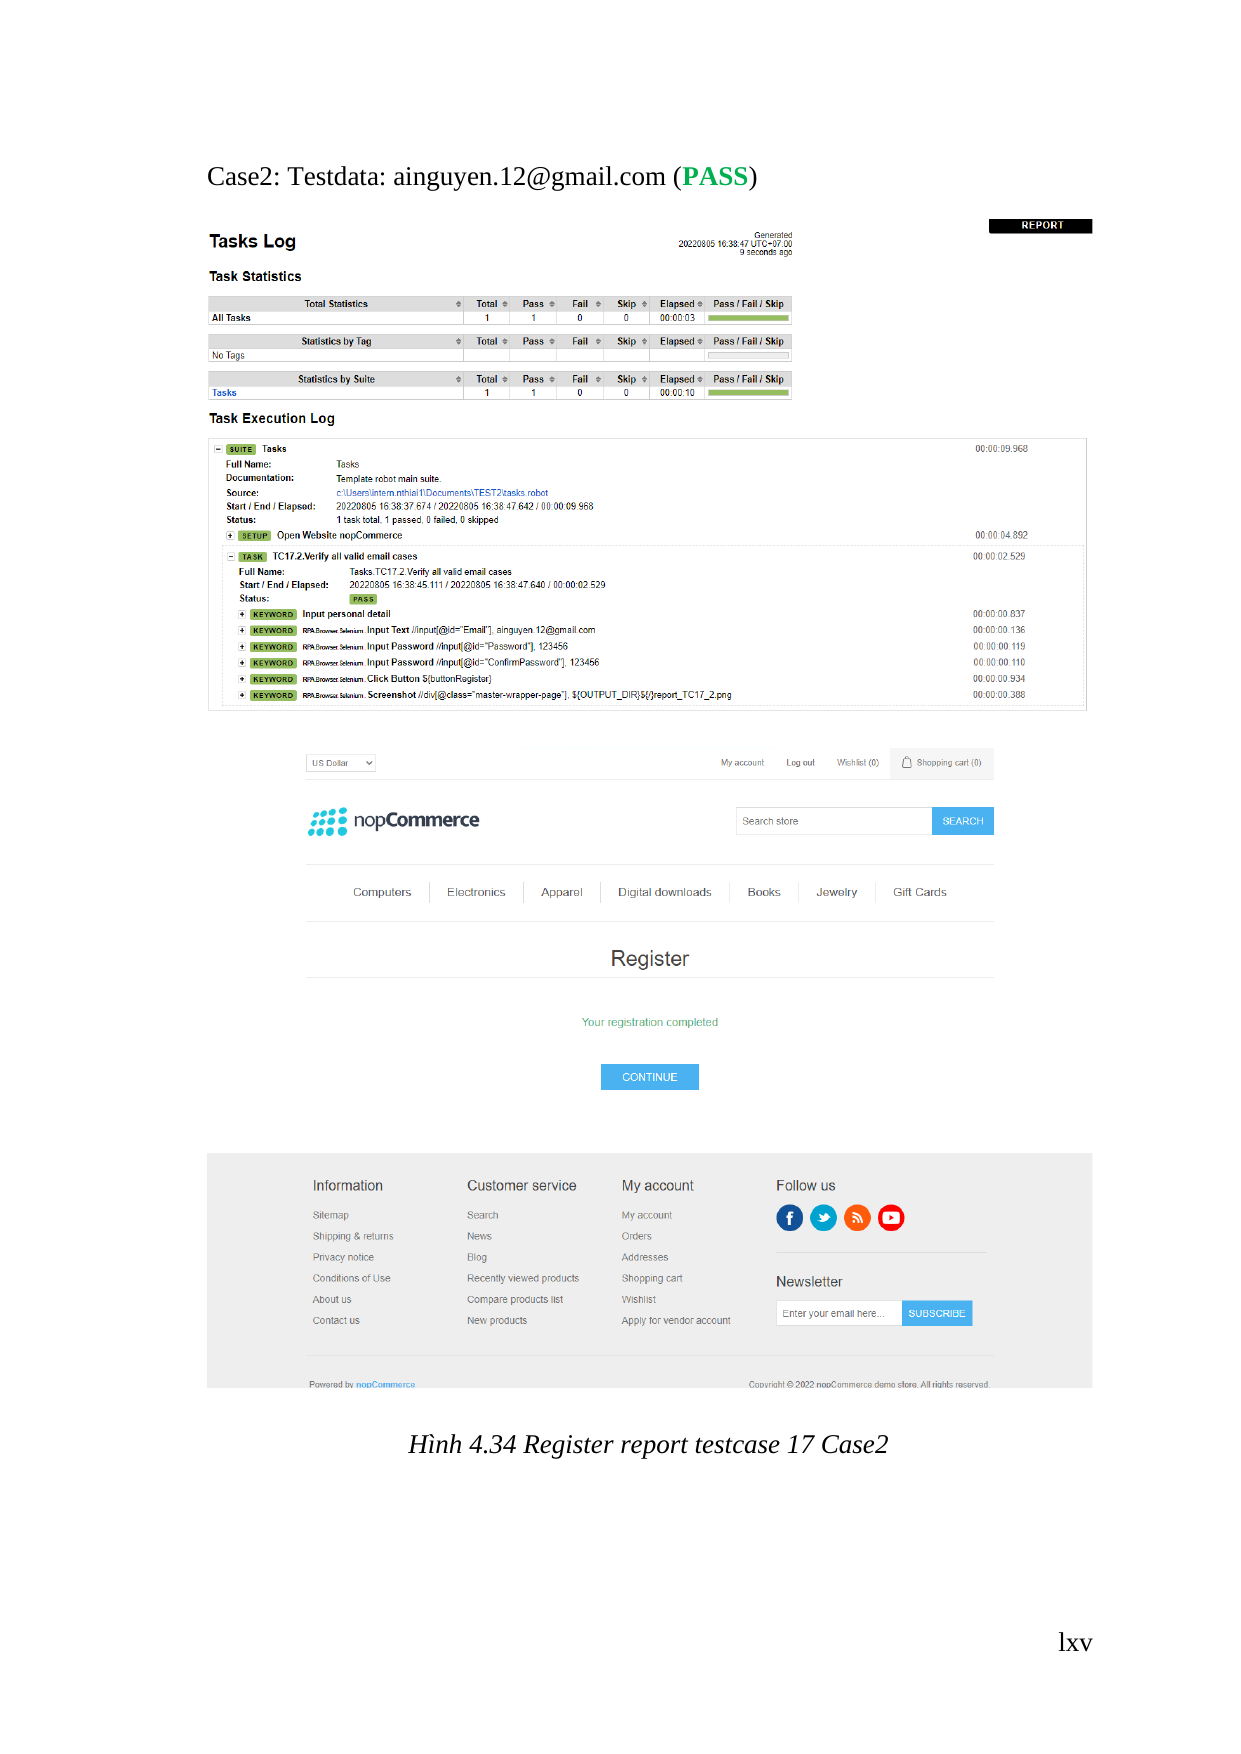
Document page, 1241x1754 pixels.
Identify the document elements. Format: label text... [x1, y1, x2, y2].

text Case2: Testdata: ainguyen.12@gmail.com (PASS) [207, 160, 1092, 191]
picture [206, 748, 1093, 1388]
picture [206, 219, 1093, 720]
